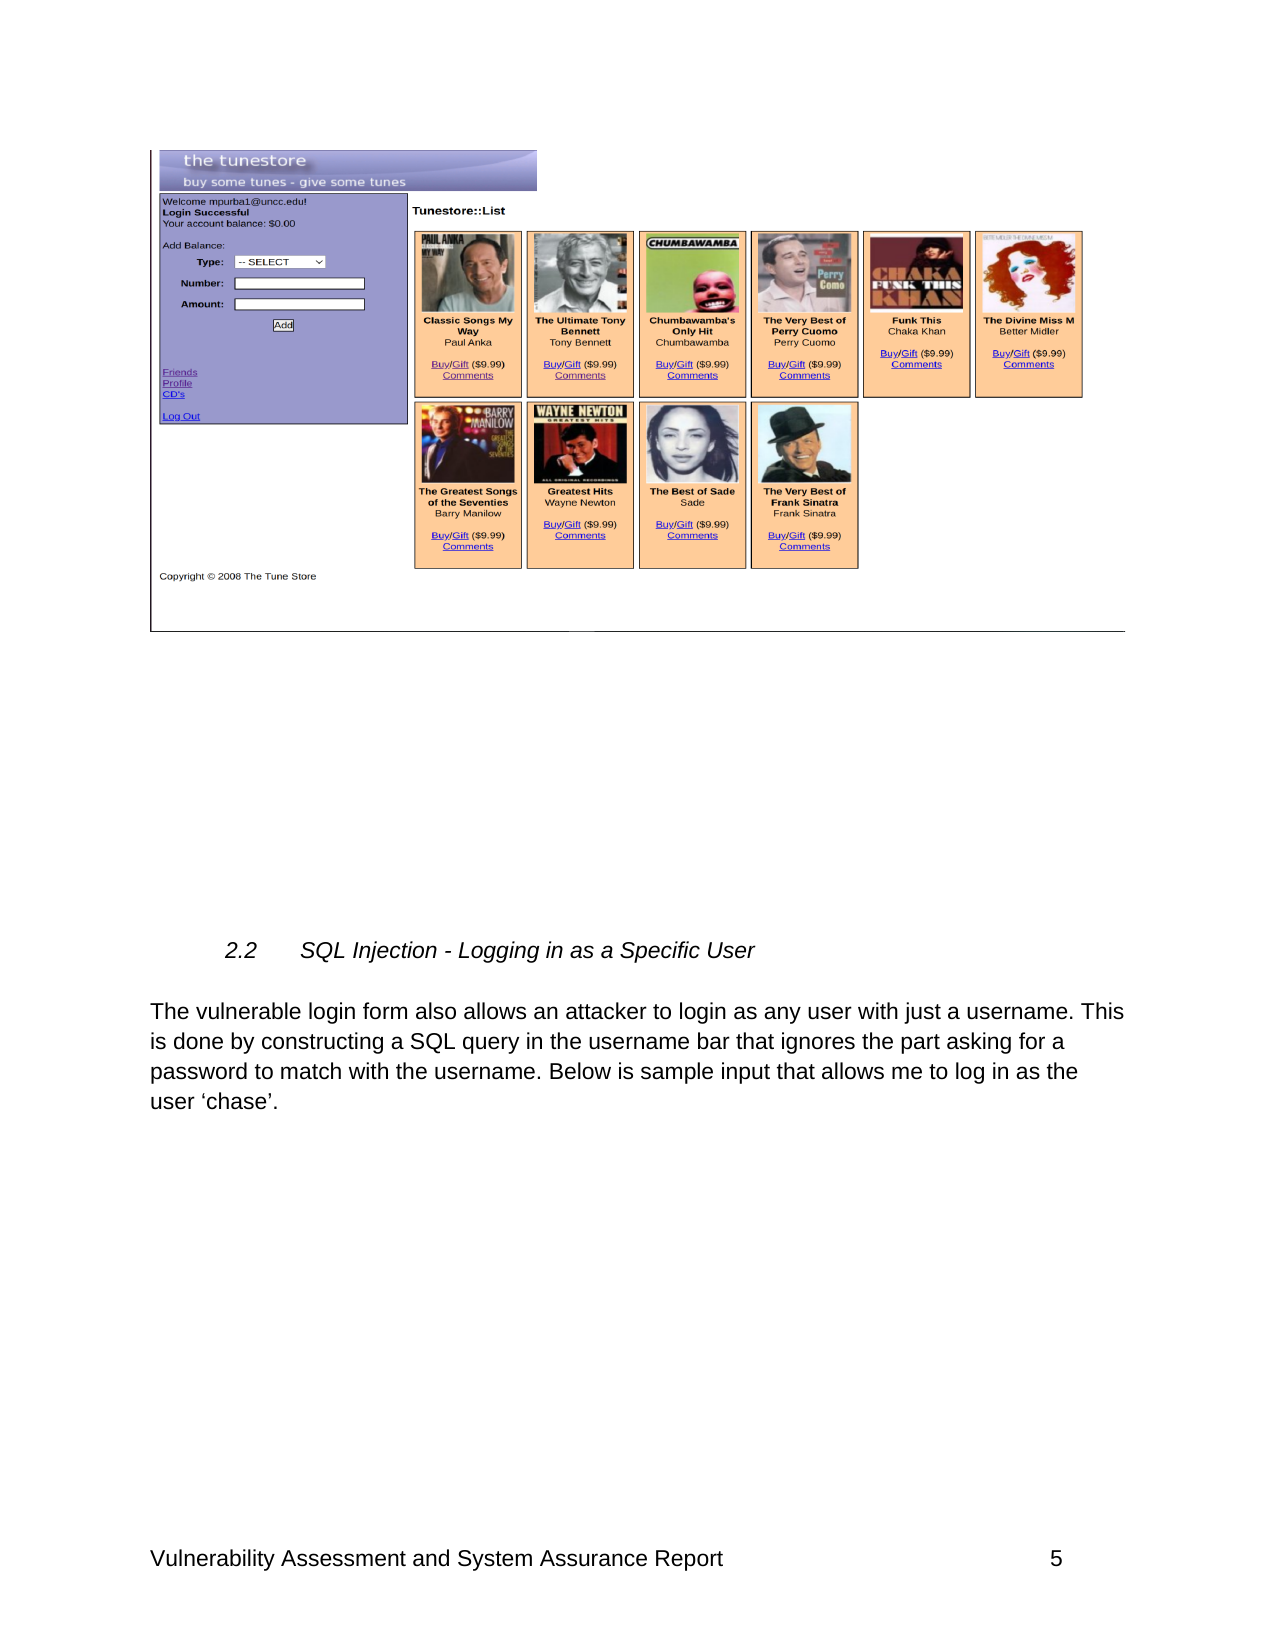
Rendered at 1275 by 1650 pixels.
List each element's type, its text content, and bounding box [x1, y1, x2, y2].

picture [150, 150, 1125, 632]
text 2.2 SQL Injection - Logging in as a Specific User [150, 937, 1125, 963]
text The vulnerable login form also allows an attacker to login as any user with just a username. This is done by constructing a SQL query in the username bar that ignores the part asking for a password to match with the username. Below is sample input that allows me to log in as the user ‘chase’. [150, 998, 1125, 1114]
